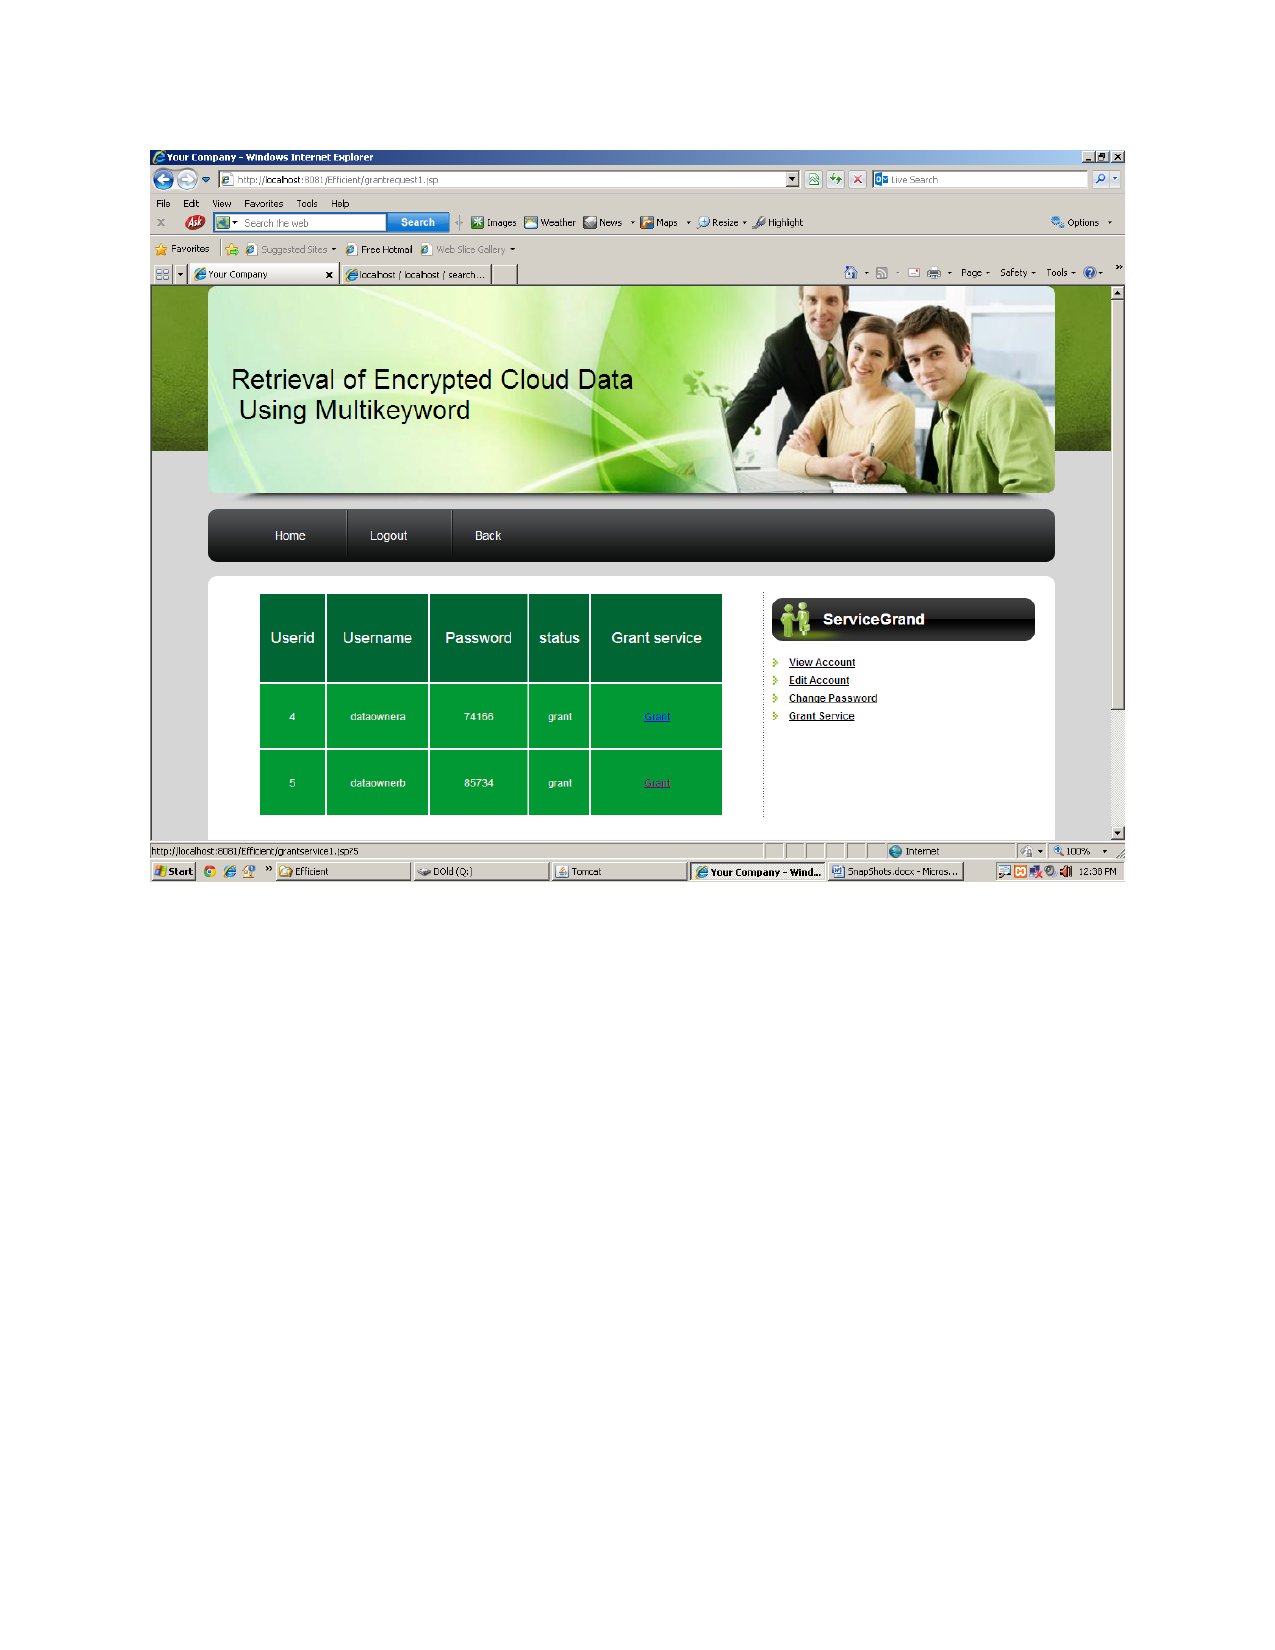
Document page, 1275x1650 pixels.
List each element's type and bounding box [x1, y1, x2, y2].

picture [150, 150, 1125, 882]
